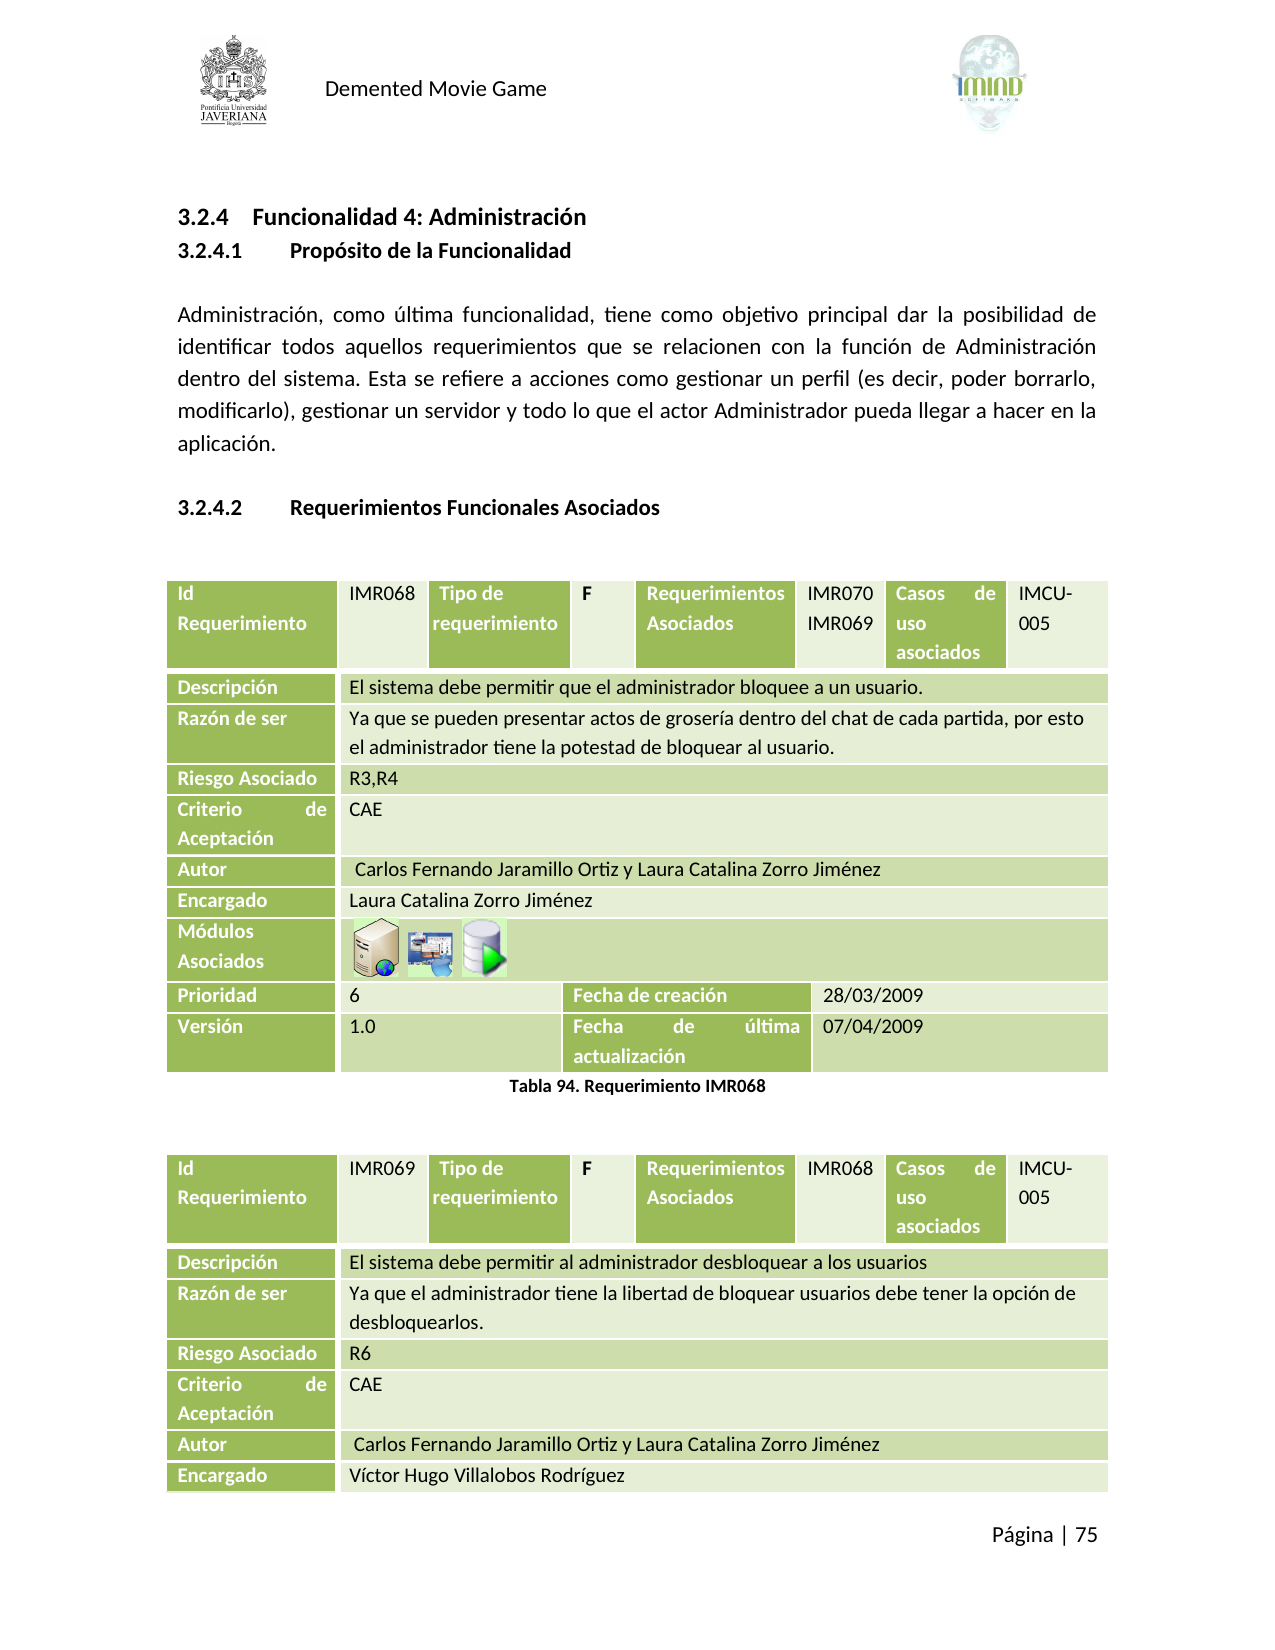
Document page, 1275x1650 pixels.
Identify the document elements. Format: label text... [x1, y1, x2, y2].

picture [951, 35, 1033, 138]
picture [462, 918, 507, 977]
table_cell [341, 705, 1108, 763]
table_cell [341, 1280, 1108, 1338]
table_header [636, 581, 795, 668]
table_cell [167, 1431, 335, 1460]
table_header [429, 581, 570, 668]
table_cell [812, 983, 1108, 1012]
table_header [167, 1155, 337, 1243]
picture [200, 35, 267, 126]
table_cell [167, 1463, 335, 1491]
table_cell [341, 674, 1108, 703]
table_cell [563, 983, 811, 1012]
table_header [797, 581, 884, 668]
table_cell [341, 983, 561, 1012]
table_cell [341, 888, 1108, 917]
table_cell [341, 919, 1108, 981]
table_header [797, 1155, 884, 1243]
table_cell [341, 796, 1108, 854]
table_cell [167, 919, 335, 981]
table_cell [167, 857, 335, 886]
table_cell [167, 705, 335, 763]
subtitle Propósito de la Funcionalidad [177, 236, 1098, 264]
picture [353, 918, 399, 977]
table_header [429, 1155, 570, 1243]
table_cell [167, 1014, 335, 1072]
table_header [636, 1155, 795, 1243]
subtitle Requerimientos Funcionales Asociados [177, 493, 1098, 521]
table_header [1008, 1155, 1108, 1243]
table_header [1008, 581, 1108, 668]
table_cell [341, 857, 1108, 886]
text Tabla 94. Requerimiento IMR068 [177, 1074, 1098, 1097]
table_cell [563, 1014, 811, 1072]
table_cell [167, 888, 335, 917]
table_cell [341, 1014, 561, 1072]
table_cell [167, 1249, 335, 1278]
picture [408, 932, 453, 977]
subtitle Funcionalidad 4: Administración [177, 201, 1098, 231]
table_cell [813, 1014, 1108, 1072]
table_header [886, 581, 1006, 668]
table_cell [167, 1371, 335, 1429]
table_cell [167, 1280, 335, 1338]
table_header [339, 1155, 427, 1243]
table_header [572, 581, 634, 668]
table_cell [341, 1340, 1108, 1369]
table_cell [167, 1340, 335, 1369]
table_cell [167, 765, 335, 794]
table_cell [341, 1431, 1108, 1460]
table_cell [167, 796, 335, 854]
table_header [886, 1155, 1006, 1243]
text Administración, como última funcionalidad, tiene como objetivo principal dar la posibilidad de identificar todos aquellos requerimientos que se relacionen con la función de Administración dentro del sistema. Esta se refiere a acciones como gestionar un perfil (es decir, poder borrarlo, modificarlo), gestionar un servidor y todo lo que el actor Administrador pueda llegar a hacer en la aplicación. [177, 300, 1098, 457]
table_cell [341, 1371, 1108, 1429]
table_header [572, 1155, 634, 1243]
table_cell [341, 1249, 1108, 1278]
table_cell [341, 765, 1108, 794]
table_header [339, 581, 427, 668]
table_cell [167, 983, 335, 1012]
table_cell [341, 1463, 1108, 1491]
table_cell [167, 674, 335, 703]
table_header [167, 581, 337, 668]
